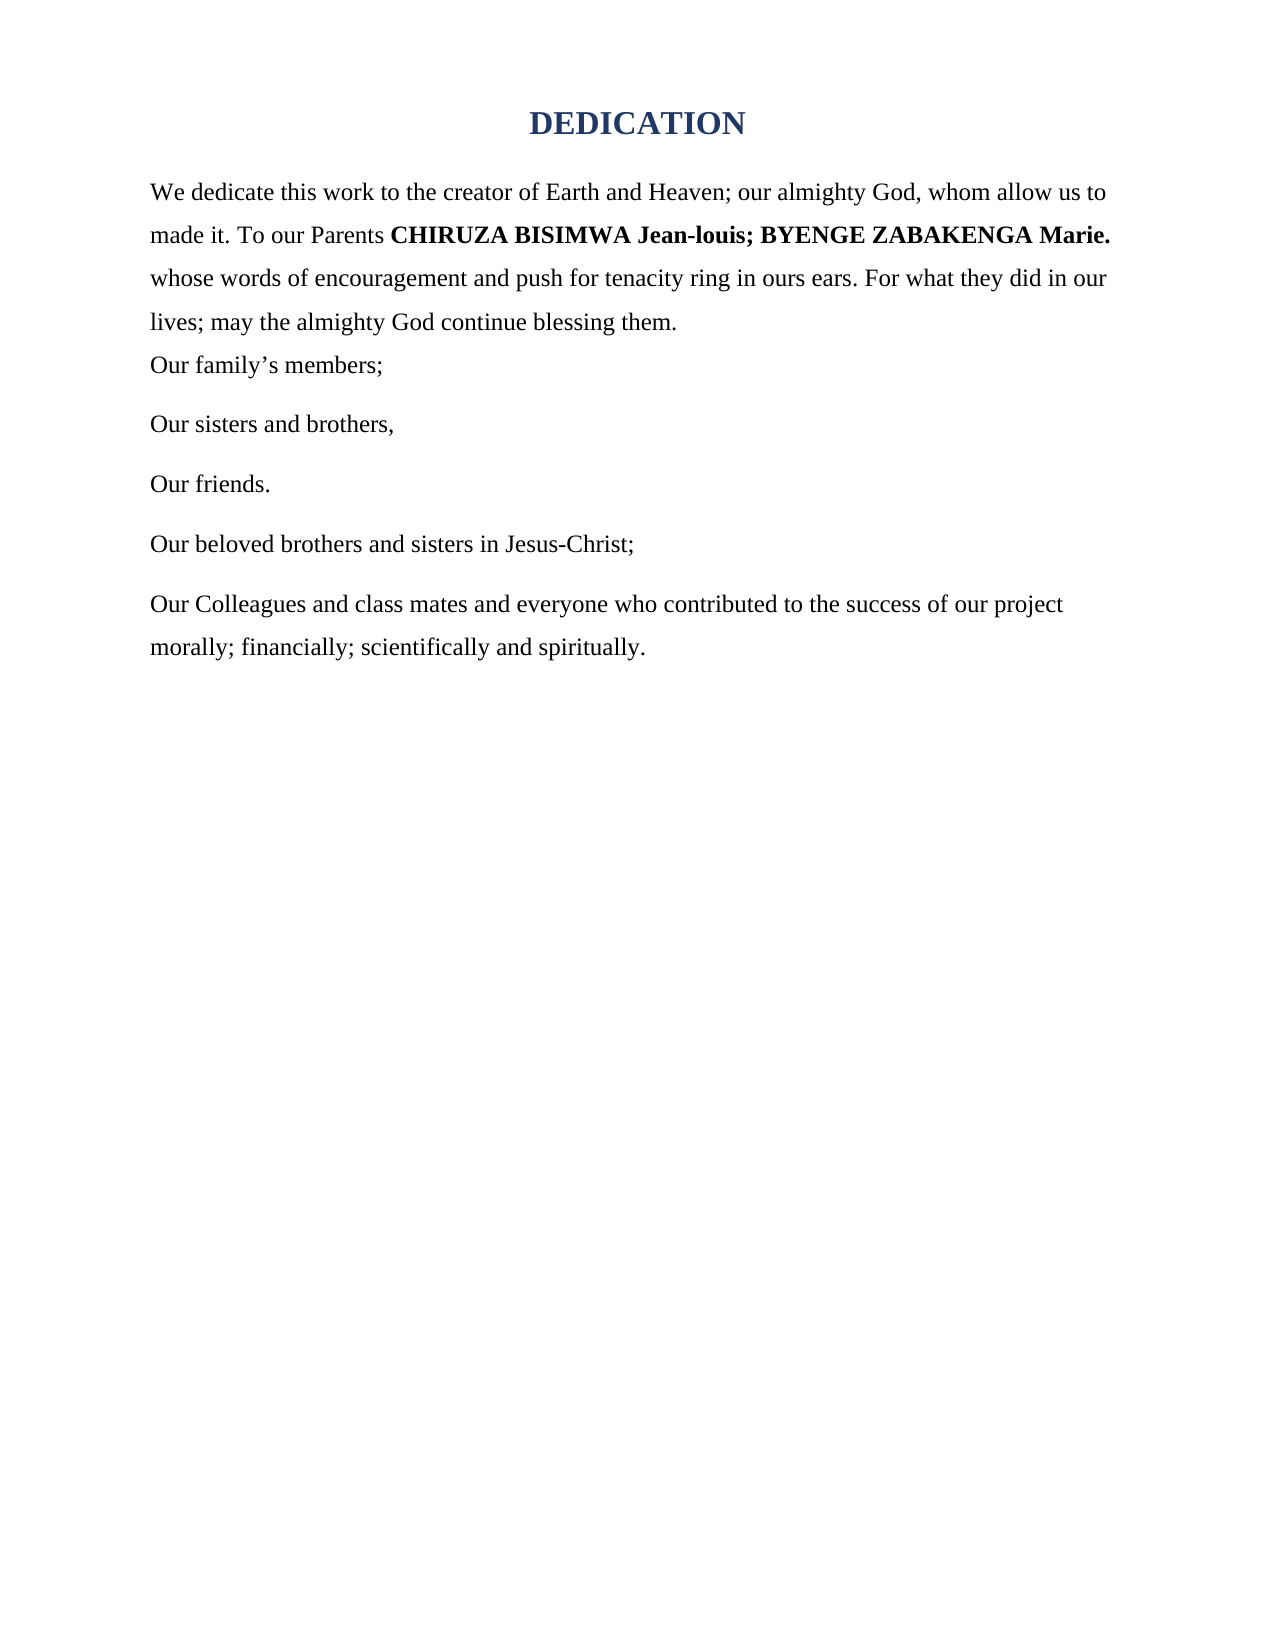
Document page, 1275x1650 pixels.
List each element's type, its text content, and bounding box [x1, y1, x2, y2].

text DEDICATION [150, 103, 1125, 141]
text Our friends. [150, 469, 1125, 498]
text Our beloved brothers and sisters in Jesus-Christ; [150, 529, 1125, 558]
text Our family’s members; [150, 350, 1125, 378]
text Our sisters and brothers, [150, 409, 1125, 438]
text We dedicate this work to the creator of Earth and Heaven; our almighty God, whom allow us to made it. To our Parents CHIRUZA BISIMWA Jean-louis; BYENGE ZABAKENGA Marie. whose words of encouragement and push for tenacity ring in ours ears. For what they did in our lives; may the almighty God continue blessing them. [150, 177, 1125, 335]
text Our Colleagues and class mates and everyone who contributed to the success of our project morally; financially; scientifically and spiritually. [150, 589, 1125, 661]
